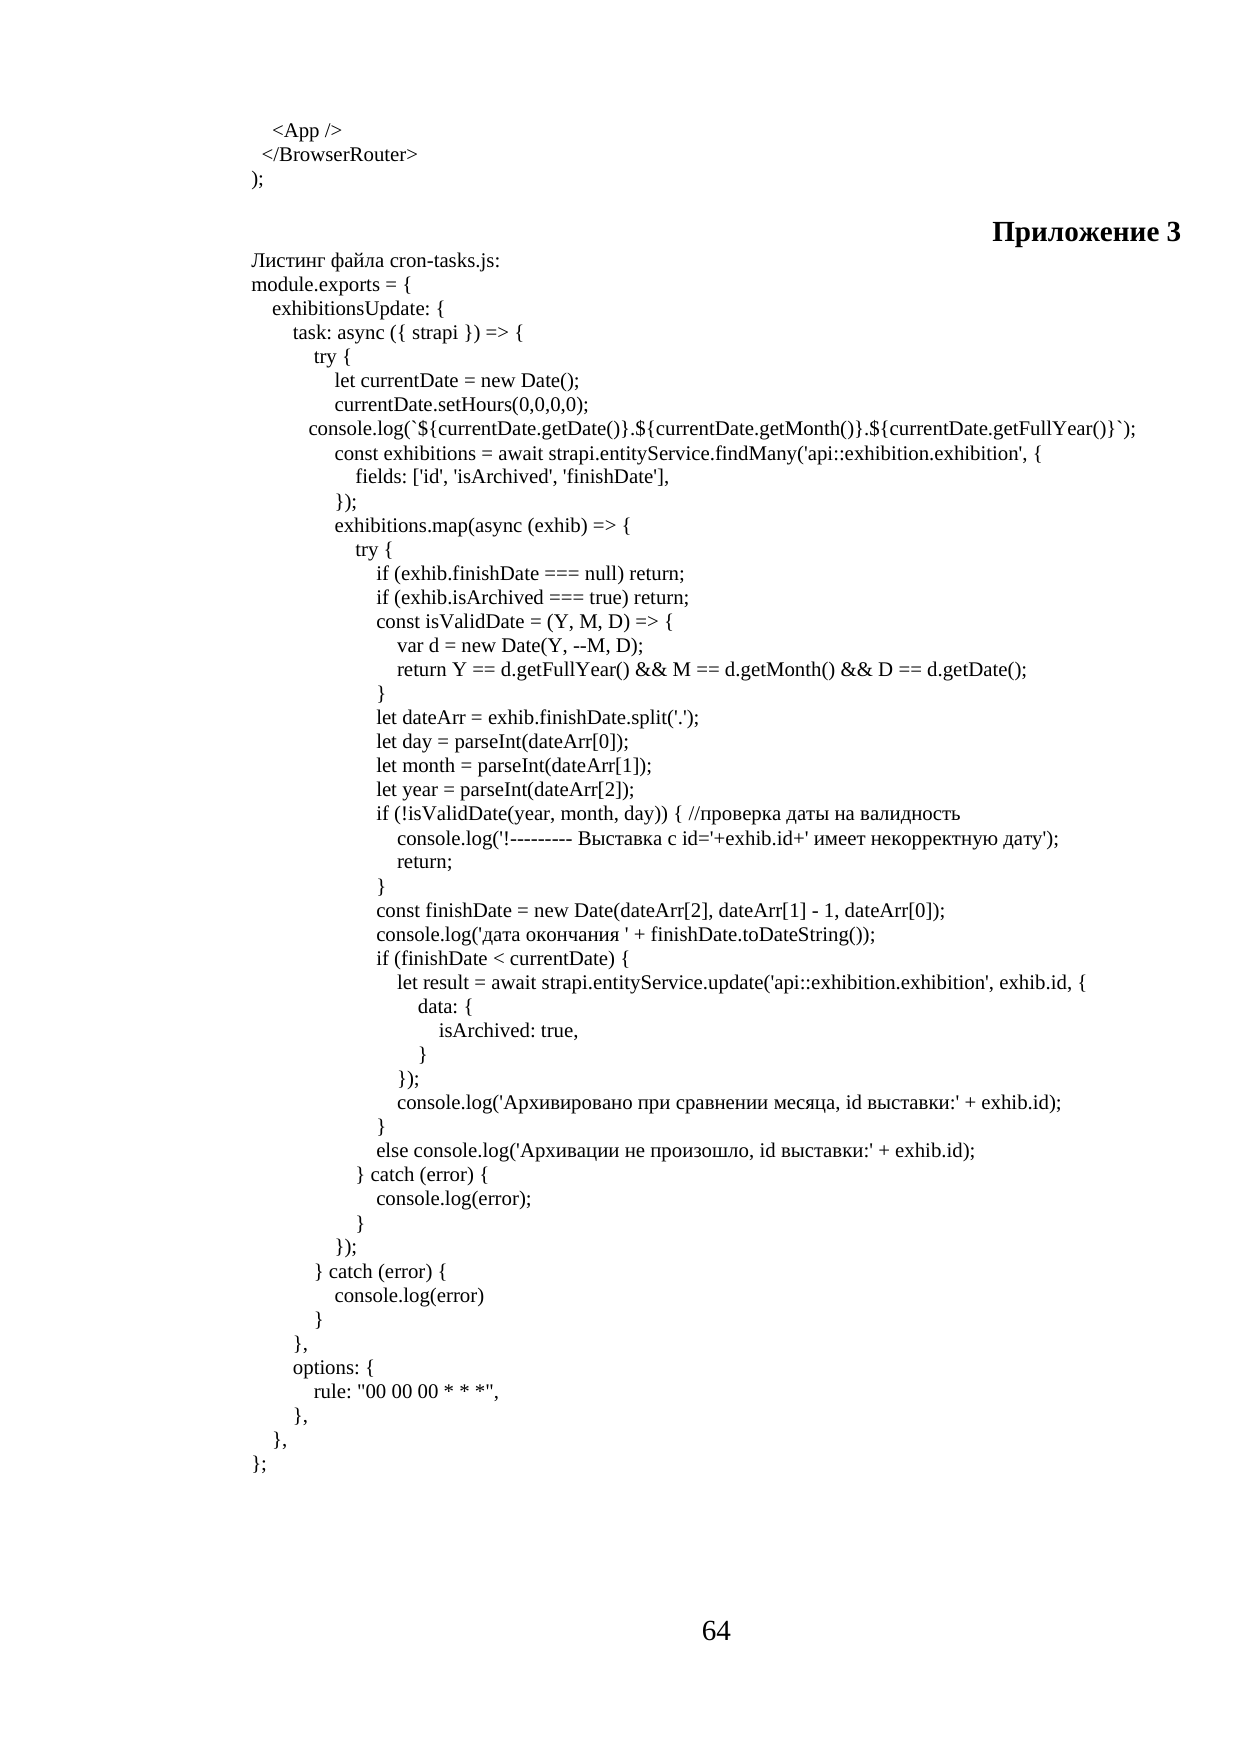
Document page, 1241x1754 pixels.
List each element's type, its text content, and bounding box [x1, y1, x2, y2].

text let currentDate = new Date(); [177, 368, 1181, 392]
text data: { [177, 994, 1181, 1018]
text } catch (error) { [177, 1258, 1181, 1283]
text } [177, 1042, 1181, 1066]
text const exhibitions = await strapi.entityService.findMany('api::exhibition.exhibition', { [177, 440, 1181, 464]
text } catch (error) { [177, 1162, 1181, 1186]
text if (exhib.finishDate === null) return; [177, 561, 1181, 585]
text console.log(error) [177, 1283, 1181, 1307]
text console.log('дата окончания ' + finishDate.toDateString()); [177, 922, 1181, 946]
text } [177, 681, 1181, 705]
text }); [177, 1066, 1181, 1090]
text let year = parseInt(dateArr[2]); [177, 777, 1181, 801]
text const isValidDate = (Y, M, D) => { [177, 609, 1181, 633]
text if (exhib.isArchived === true) return; [177, 585, 1181, 609]
text isArchived: true, [177, 1018, 1181, 1042]
text return; [177, 849, 1181, 873]
text if (!isValidDate(year, month, day)) { //проверка даты на валидность [177, 801, 1181, 825]
text } [177, 1307, 1181, 1331]
text try { [177, 344, 1181, 368]
text }, [177, 1331, 1181, 1355]
text <App /> [177, 118, 1181, 142]
text return Y == d.getFullYear() && M == d.getMonth() && D == d.getDate(); [177, 657, 1181, 681]
text let dateArr = exhib.finishDate.split('.'); [177, 705, 1181, 729]
text const finishDate = new Date(dateArr[2], dateArr[1] - 1, dateArr[0]); [177, 898, 1181, 922]
text exhibitions.map(async (exhib) => { [177, 513, 1181, 537]
text Приложение 3 [177, 214, 1181, 248]
text } [177, 873, 1181, 898]
text console.log('Архивировано при сравнении месяца, id выставки:' + exhib.id); [177, 1090, 1181, 1114]
text exhibitionsUpdate: { [177, 296, 1181, 320]
text let day = parseInt(dateArr[0]); [177, 729, 1181, 753]
text module.exports = { [177, 272, 1181, 296]
text task: async ({ strapi }) => { [177, 320, 1181, 344]
text }, [177, 1403, 1181, 1427]
text console.log('!--------- Выставка с id='+exhib.id+' имеет некорректную дату'); [177, 825, 1181, 849]
text let result = await strapi.entityService.update('api::exhibition.exhibition', exhib.id, { [177, 970, 1181, 994]
text if (finishDate < currentDate) { [177, 946, 1181, 970]
text else console.log('Архивации не произошло, id выставки:' + exhib.id); [177, 1138, 1181, 1162]
text }); [177, 1234, 1181, 1258]
text let month = parseInt(dateArr[1]); [177, 753, 1181, 777]
text }, [177, 1427, 1181, 1451]
text console.log(`${currentDate.getDate()}.${currentDate.getMonth()}.${currentDate.getFullYear()}`); [177, 416, 1181, 440]
text Листинг файла cron-tasks.js: [177, 248, 1181, 272]
text }); [177, 488, 1181, 513]
text options: { [177, 1355, 1181, 1379]
text try { [177, 537, 1181, 561]
text currentDate.setHours(0,0,0,0); [177, 392, 1181, 416]
text }; [177, 1451, 1181, 1475]
text } [177, 1114, 1181, 1138]
text console.log(error); [177, 1186, 1181, 1210]
text } [177, 1210, 1181, 1234]
text ); [177, 166, 1181, 190]
text var d = new Date(Y, --M, D); [177, 633, 1181, 657]
text fields: ['id', 'isArchived', 'finishDate'], [177, 464, 1181, 488]
text rule: "00 00 00 * * *", [177, 1379, 1181, 1403]
text </BrowserRouter> [177, 142, 1181, 166]
